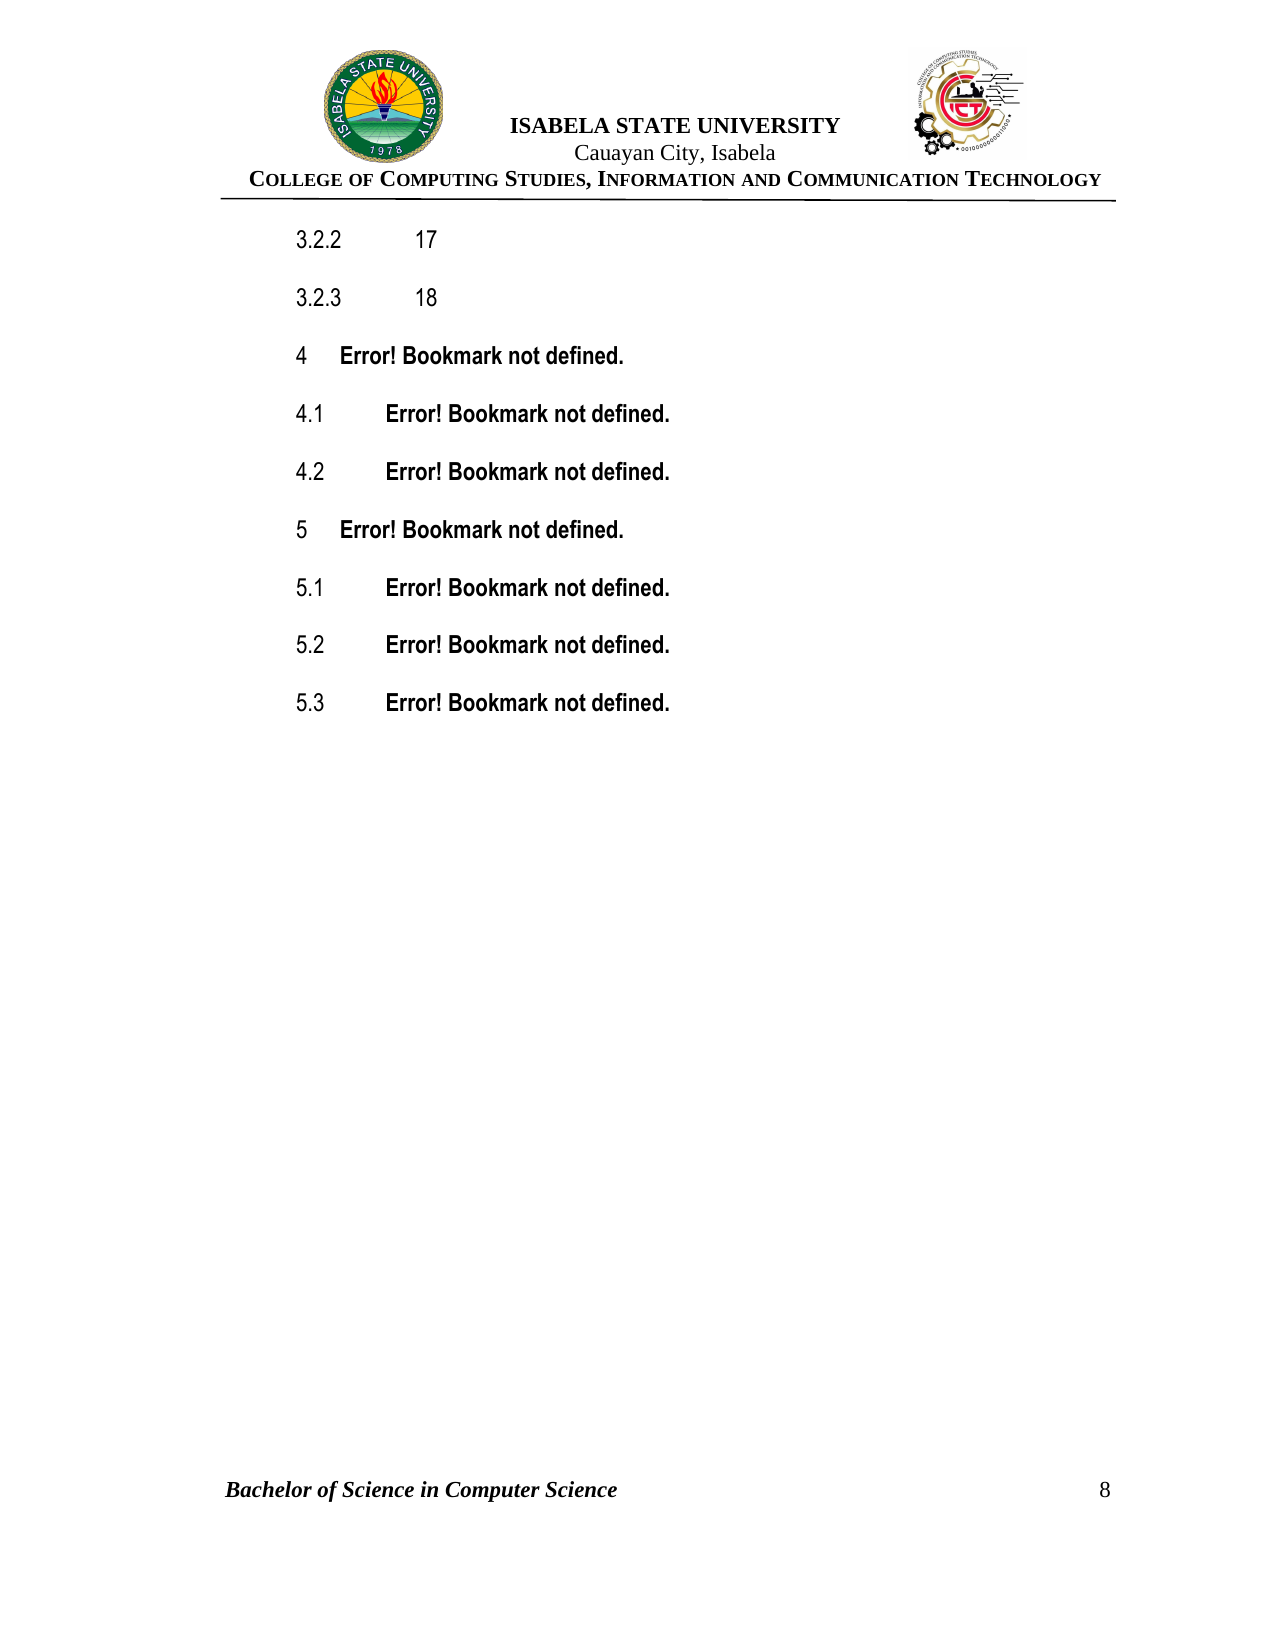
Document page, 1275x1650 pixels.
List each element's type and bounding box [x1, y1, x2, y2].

picture [323, 49, 443, 163]
picture [907, 47, 1027, 160]
